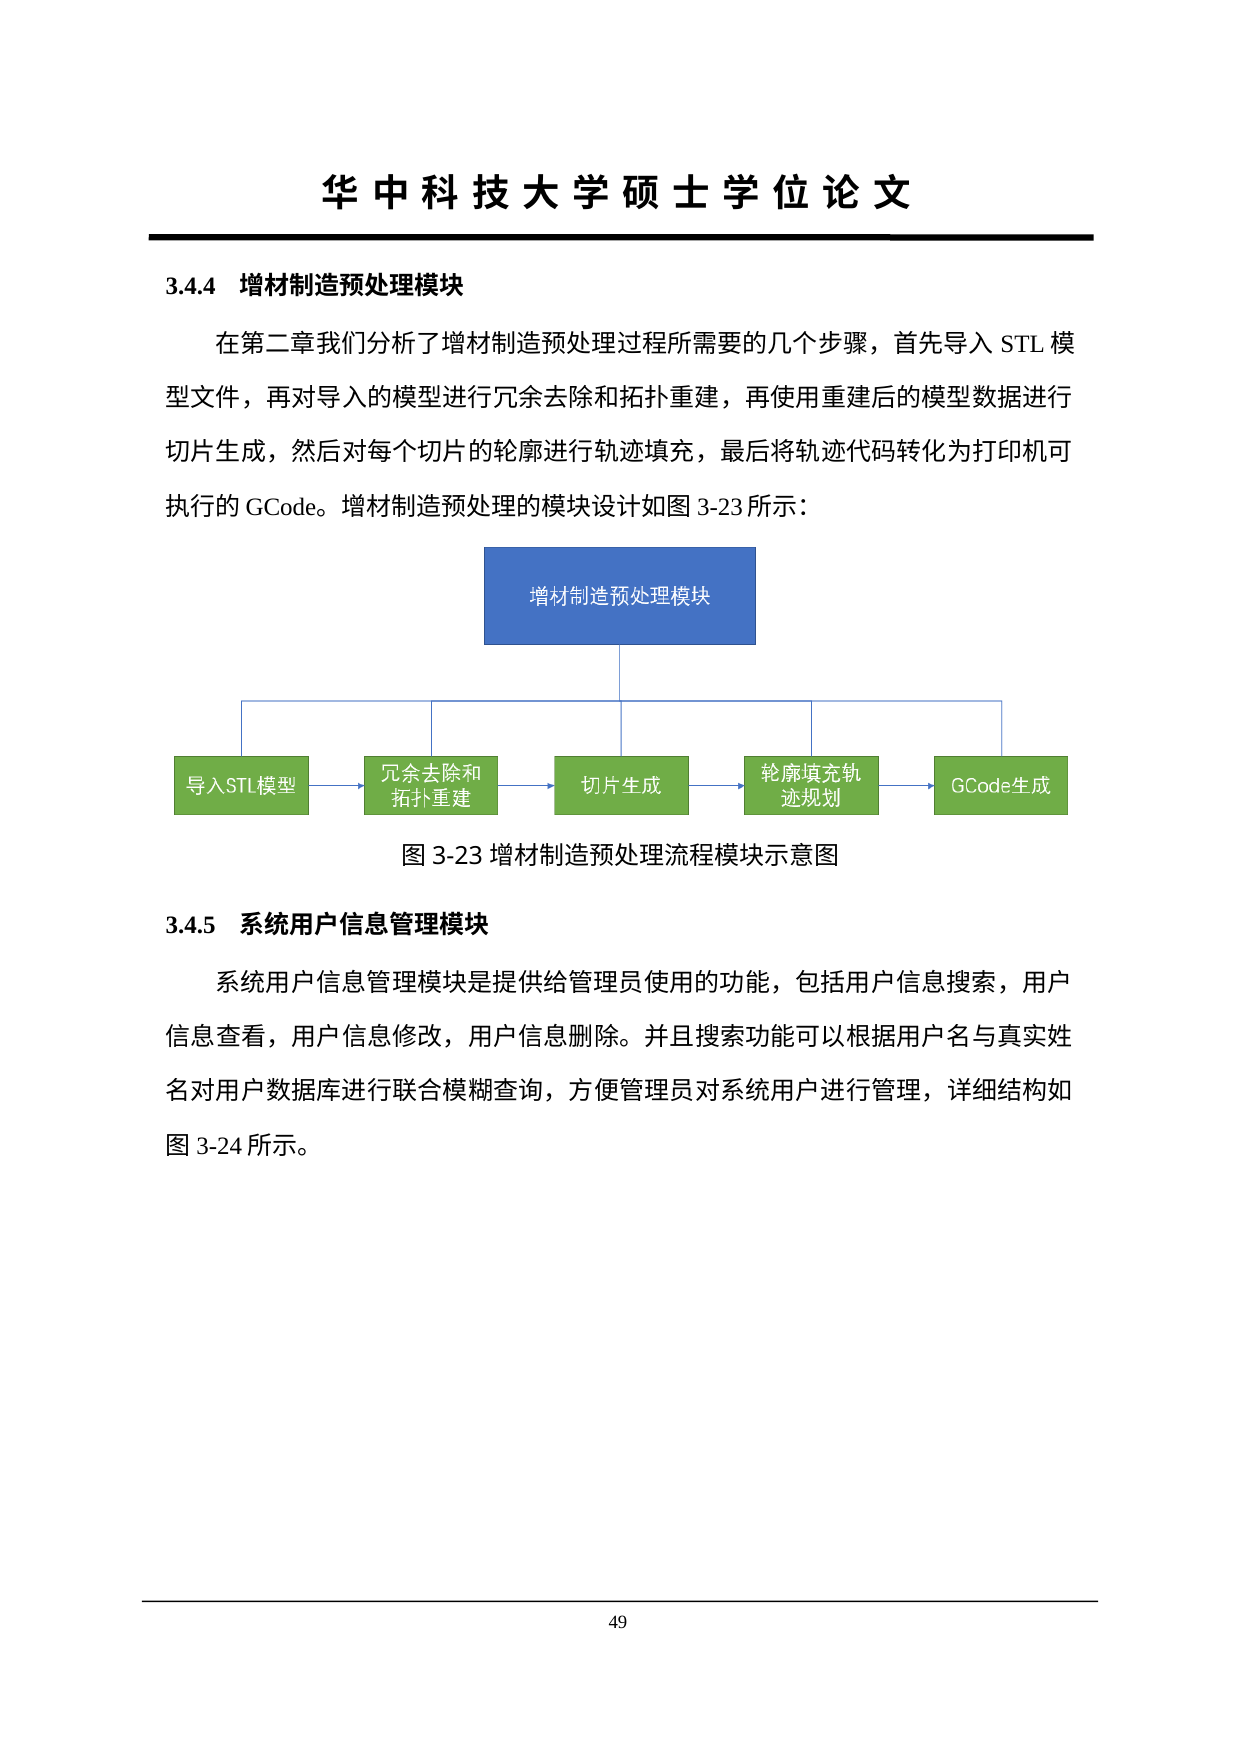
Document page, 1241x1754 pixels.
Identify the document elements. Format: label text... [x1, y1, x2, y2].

picture [165, 540, 1075, 822]
subtitle 系统用户信息管理模块 [165, 905, 1075, 941]
subtitle 增材制造预处理模块 [165, 266, 1075, 302]
